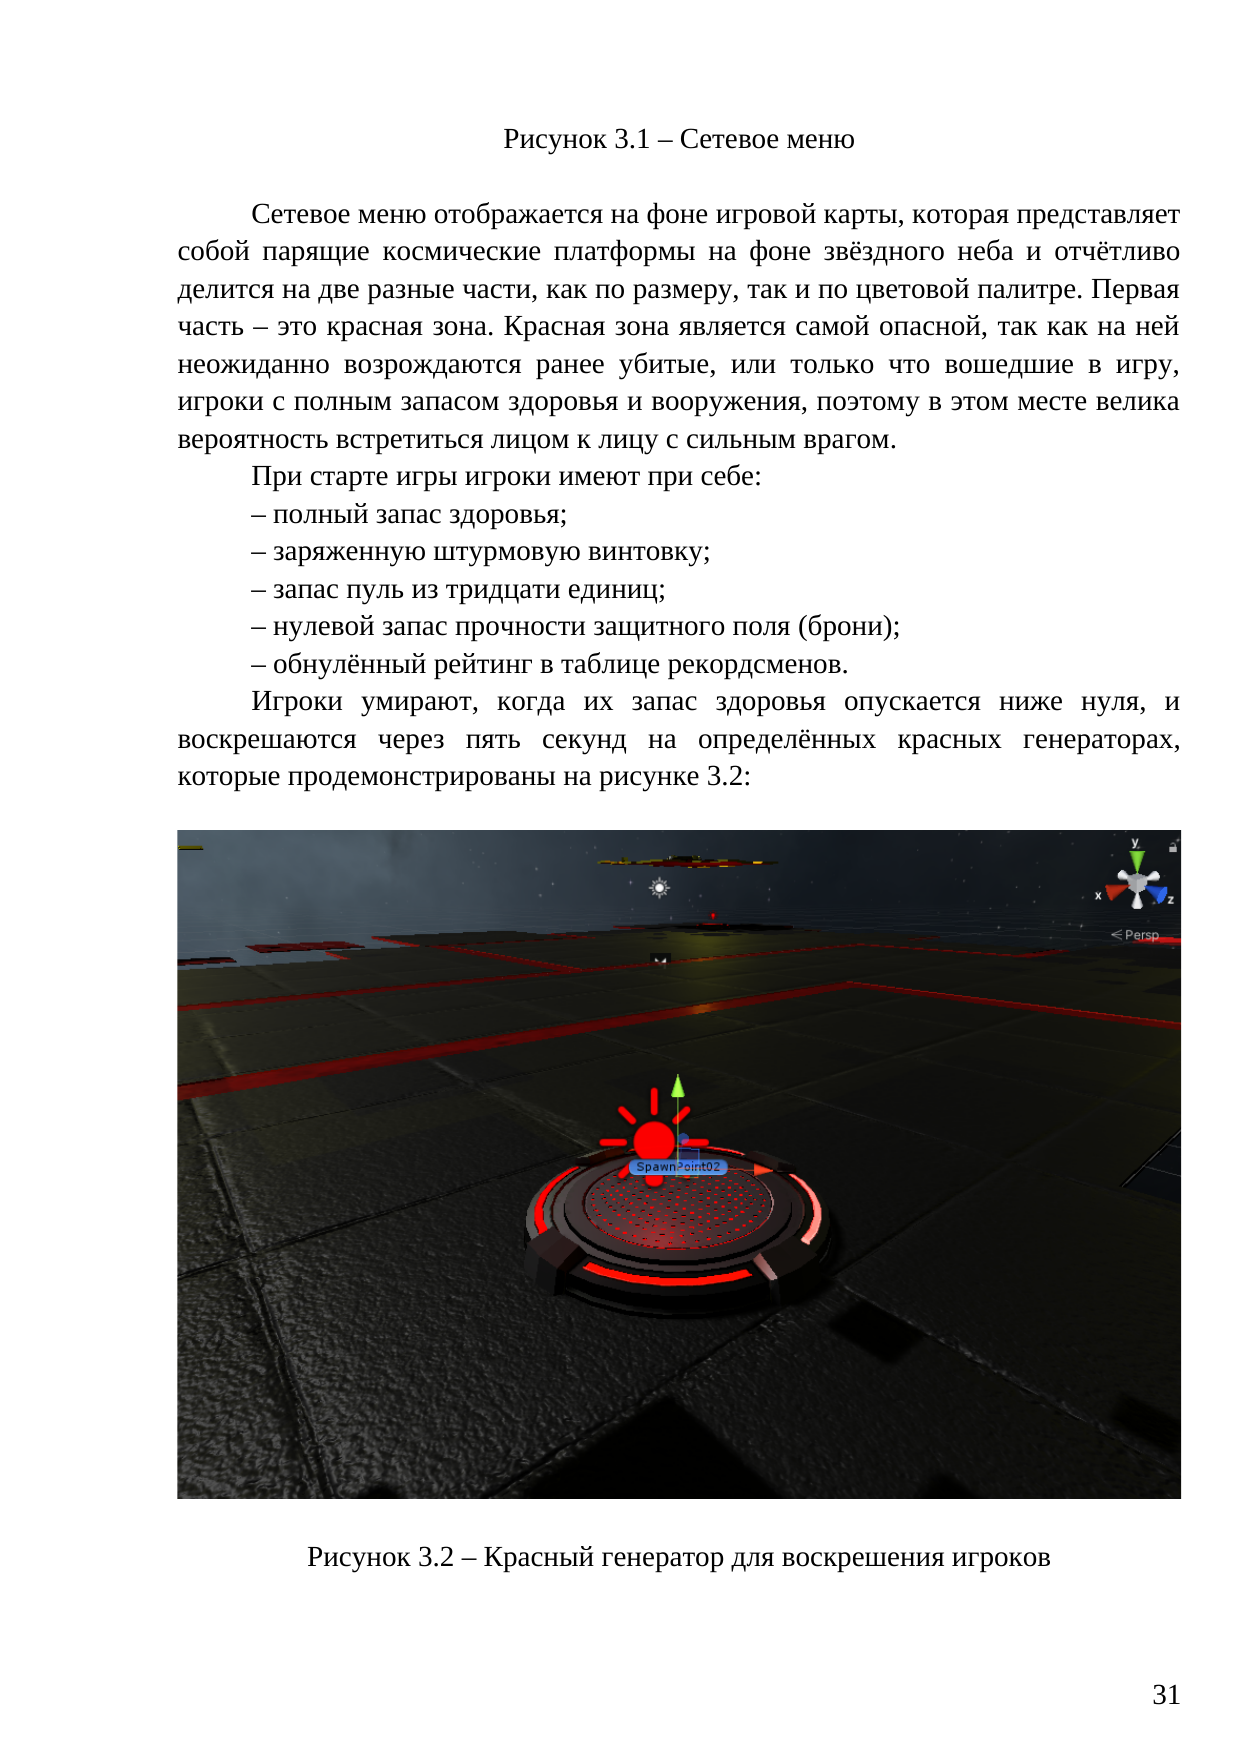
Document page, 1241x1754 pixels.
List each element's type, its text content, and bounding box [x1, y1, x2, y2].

text Рисунок 3.2 – Красный генератор для воскрешения игроков [177, 1536, 1181, 1573]
text – обнулённый рейтинг в таблице рекордсменов. [177, 643, 1181, 681]
text – нулевой запас прочности защитного поля (брони); [177, 606, 1181, 643]
picture [177, 830, 1182, 1499]
text – заряженную штурмовую винтовку; [177, 531, 1181, 568]
text При старте игры игроки имеют при себе: [177, 456, 1181, 493]
text Сетевое меню отображается на фоне игровой карты, которая представляет собой парящие космические платформы на фоне звёздного неба и отчётливо делится на две разные части, как по размеру, так и по цветовой палитре. Первая часть – это красная зона. Красная зона является самой опасной, так как на ней неожиданно возрождаются ранее убитые, или только что вошедшие в игру, игроки с полным запасом здоровья и вооружения, поэтому в этом месте велика вероятность встретиться лицом к лицу с сильным врагом. [177, 193, 1181, 456]
text Рисунок 3.1 – Сетевое меню [177, 118, 1181, 156]
text Игроки умирают, когда их запас здоровья опускается ниже нуля, и воскрешаются через пять секунд на определённых красных генераторах, которые продемонстрированы на рисунке 3.2: [177, 681, 1181, 793]
text – запас пуль из тридцати единиц; [177, 568, 1181, 606]
text – полный запас здоровья; [177, 493, 1181, 531]
